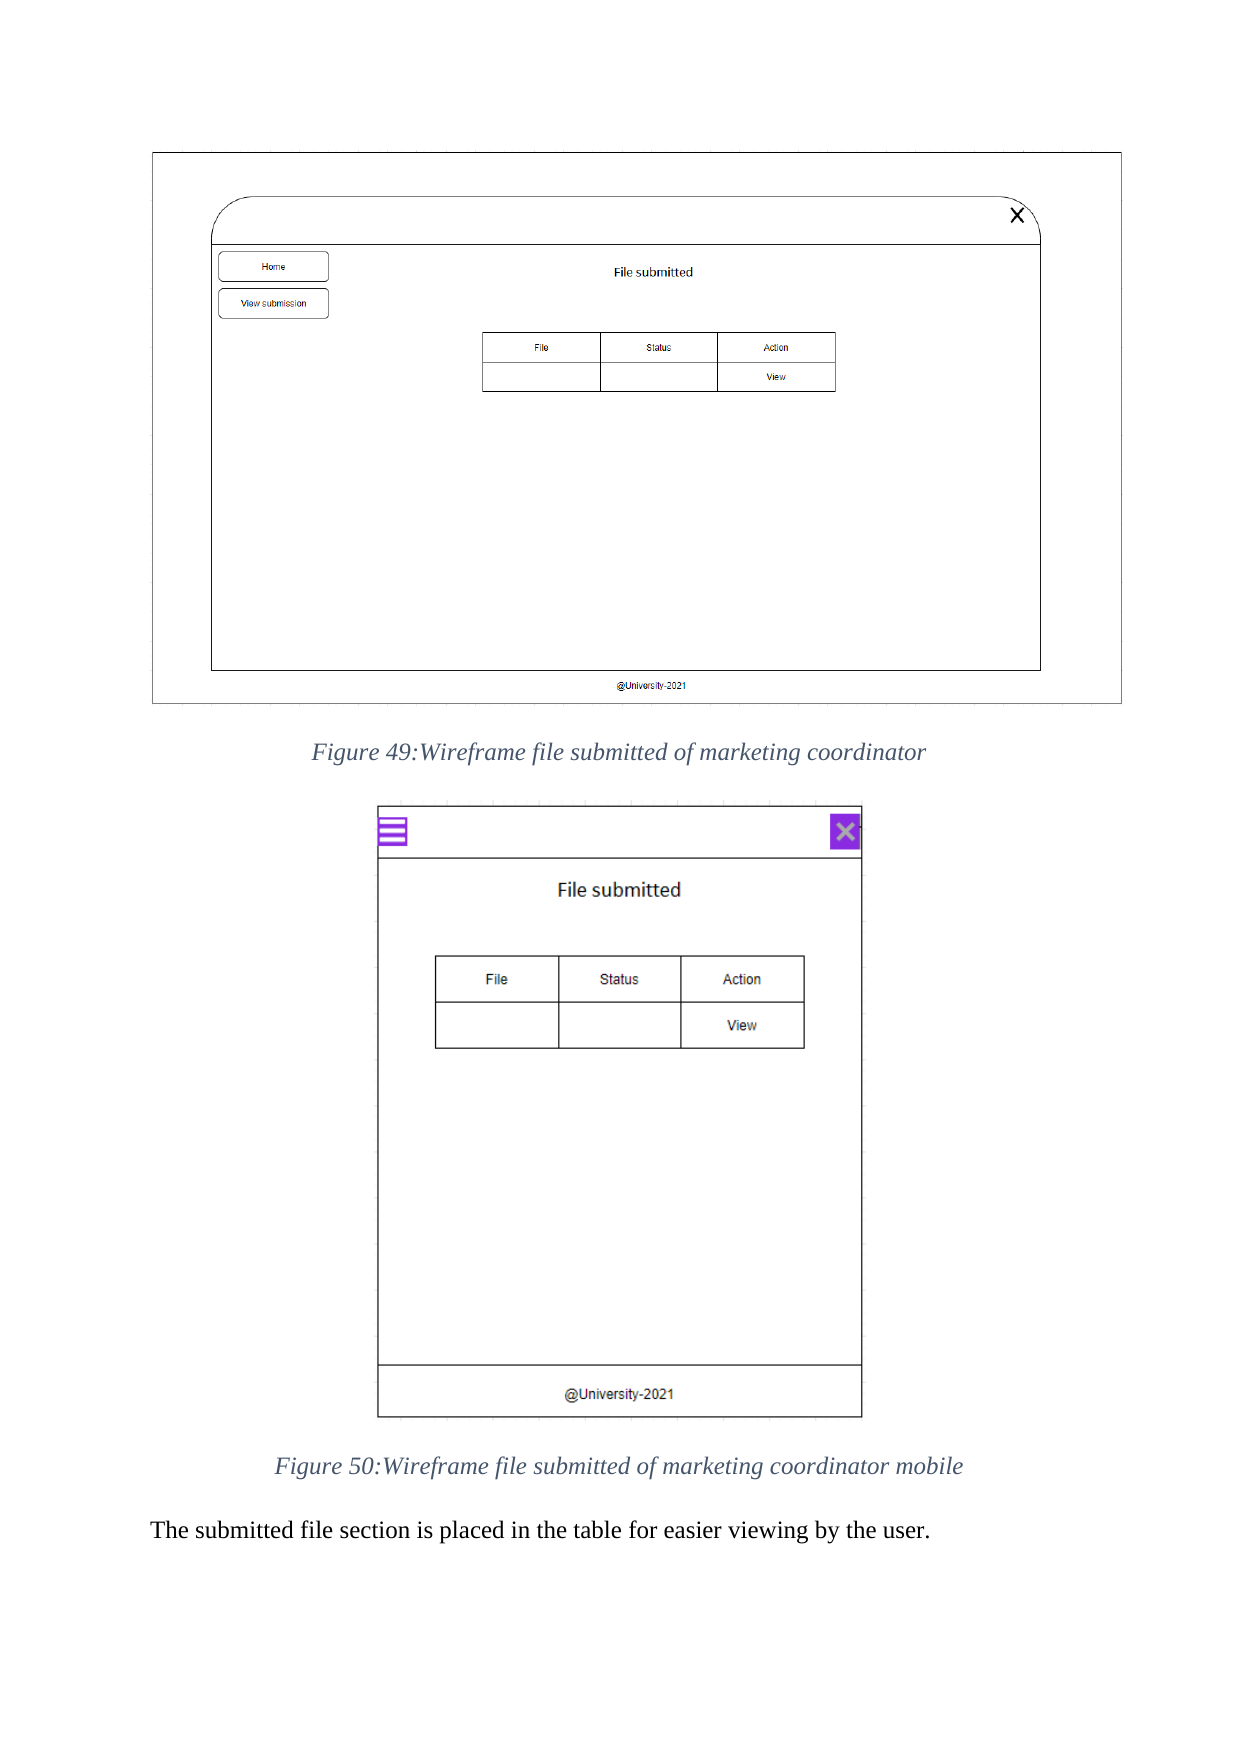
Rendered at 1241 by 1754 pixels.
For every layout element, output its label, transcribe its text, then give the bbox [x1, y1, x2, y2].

text Figure 49:Wireframe file submitted of marketing coordinator [150, 737, 1090, 765]
picture [150, 150, 1123, 706]
picture [374, 800, 867, 1421]
text Figure 50:Wireframe file submitted of marketing coordinator mobile [150, 1451, 1090, 1480]
text The submitted file section is placed in the table for easier viewing by the user. [150, 1515, 1090, 1544]
